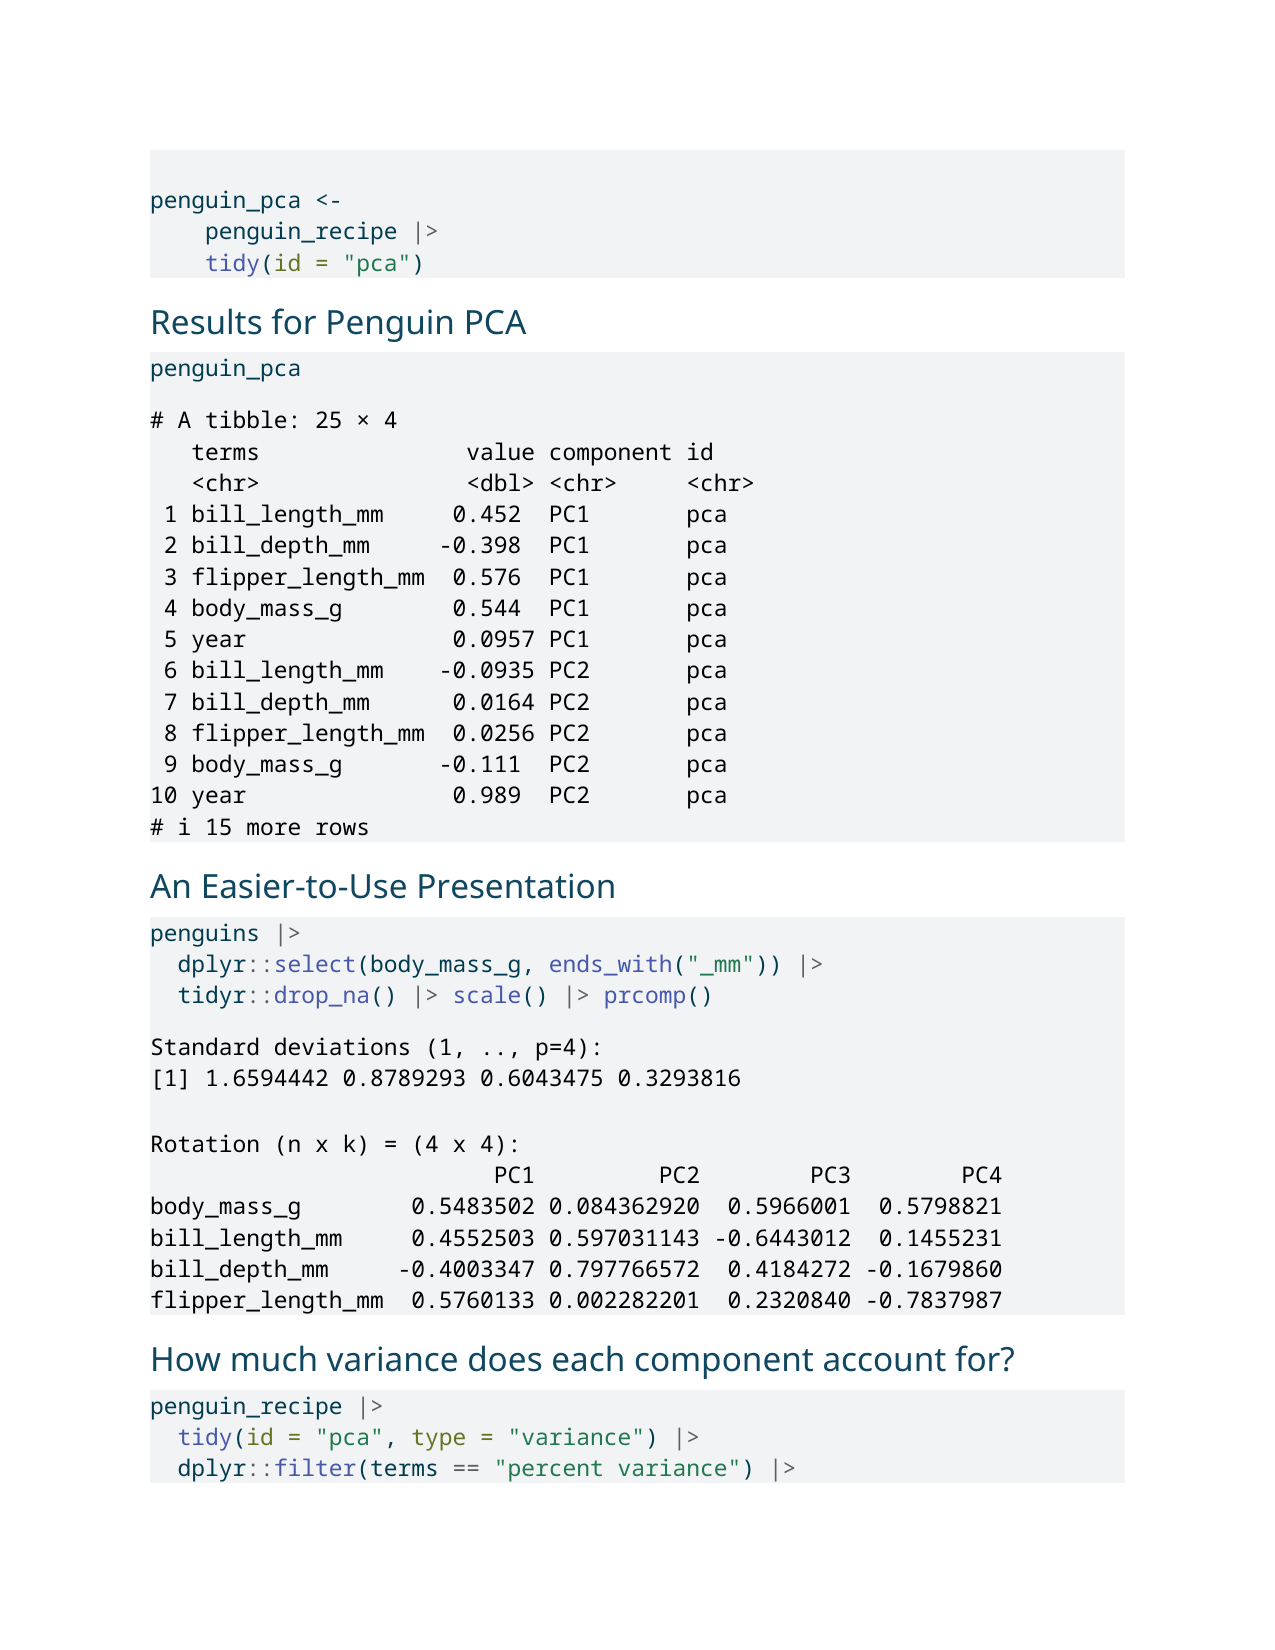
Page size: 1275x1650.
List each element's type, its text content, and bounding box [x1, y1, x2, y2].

subtitle Results for Penguin PCA [150, 299, 1125, 344]
subtitle An Easier-to-Use Presentation [150, 863, 1125, 908]
text Standard deviations (1, .., p=4): [1] 1.6594442 0.8789293 0.6043475 0.3293816 Rotation (n x k) = (4 x 4): PC1 PC2 PC3 PC4 body_mass_g 0.5483502 0.084362920 0.5966001 0.5798821 bill_length_mm 0.4552503 0.597031143 -0.6443012 0.1455231 bill_depth_mm -0.4003347 0.797766572 0.4184272 -0.1679860 flipper_length_mm 0.5760133 0.002282201 0.2320840 -0.7837987 [150, 1031, 1125, 1315]
text penguins |> dplyr::select(body_mass_g, ends_with("_mm")) |> tidyr::drop_na() |> scale() |> prcomp() [301, 917, 1125, 1010]
text penguin_pca [150, 352, 1125, 384]
text # A tibble: 25 × 4 terms value component id <chr> <dbl> <chr> <chr> 1 bill_length_mm 0.452 PC1 pca 2 bill_depth_mm -0.398 PC1 pca 3 flipper_length_mm 0.576 PC1 pca 4 body_mass_g 0.544 PC1 pca 5 year 0.0957 PC1 pca 6 bill_length_mm -0.0935 PC2 pca 7 bill_depth_mm 0.0164 PC2 pca 8 flipper_length_mm 0.0256 PC2 pca 9 body_mass_g -0.111 PC2 pca 10 year 0.989 PC2 pca # ℹ 15 more rows [150, 404, 1125, 842]
subtitle How much variance does each component account for? [150, 1336, 1125, 1381]
